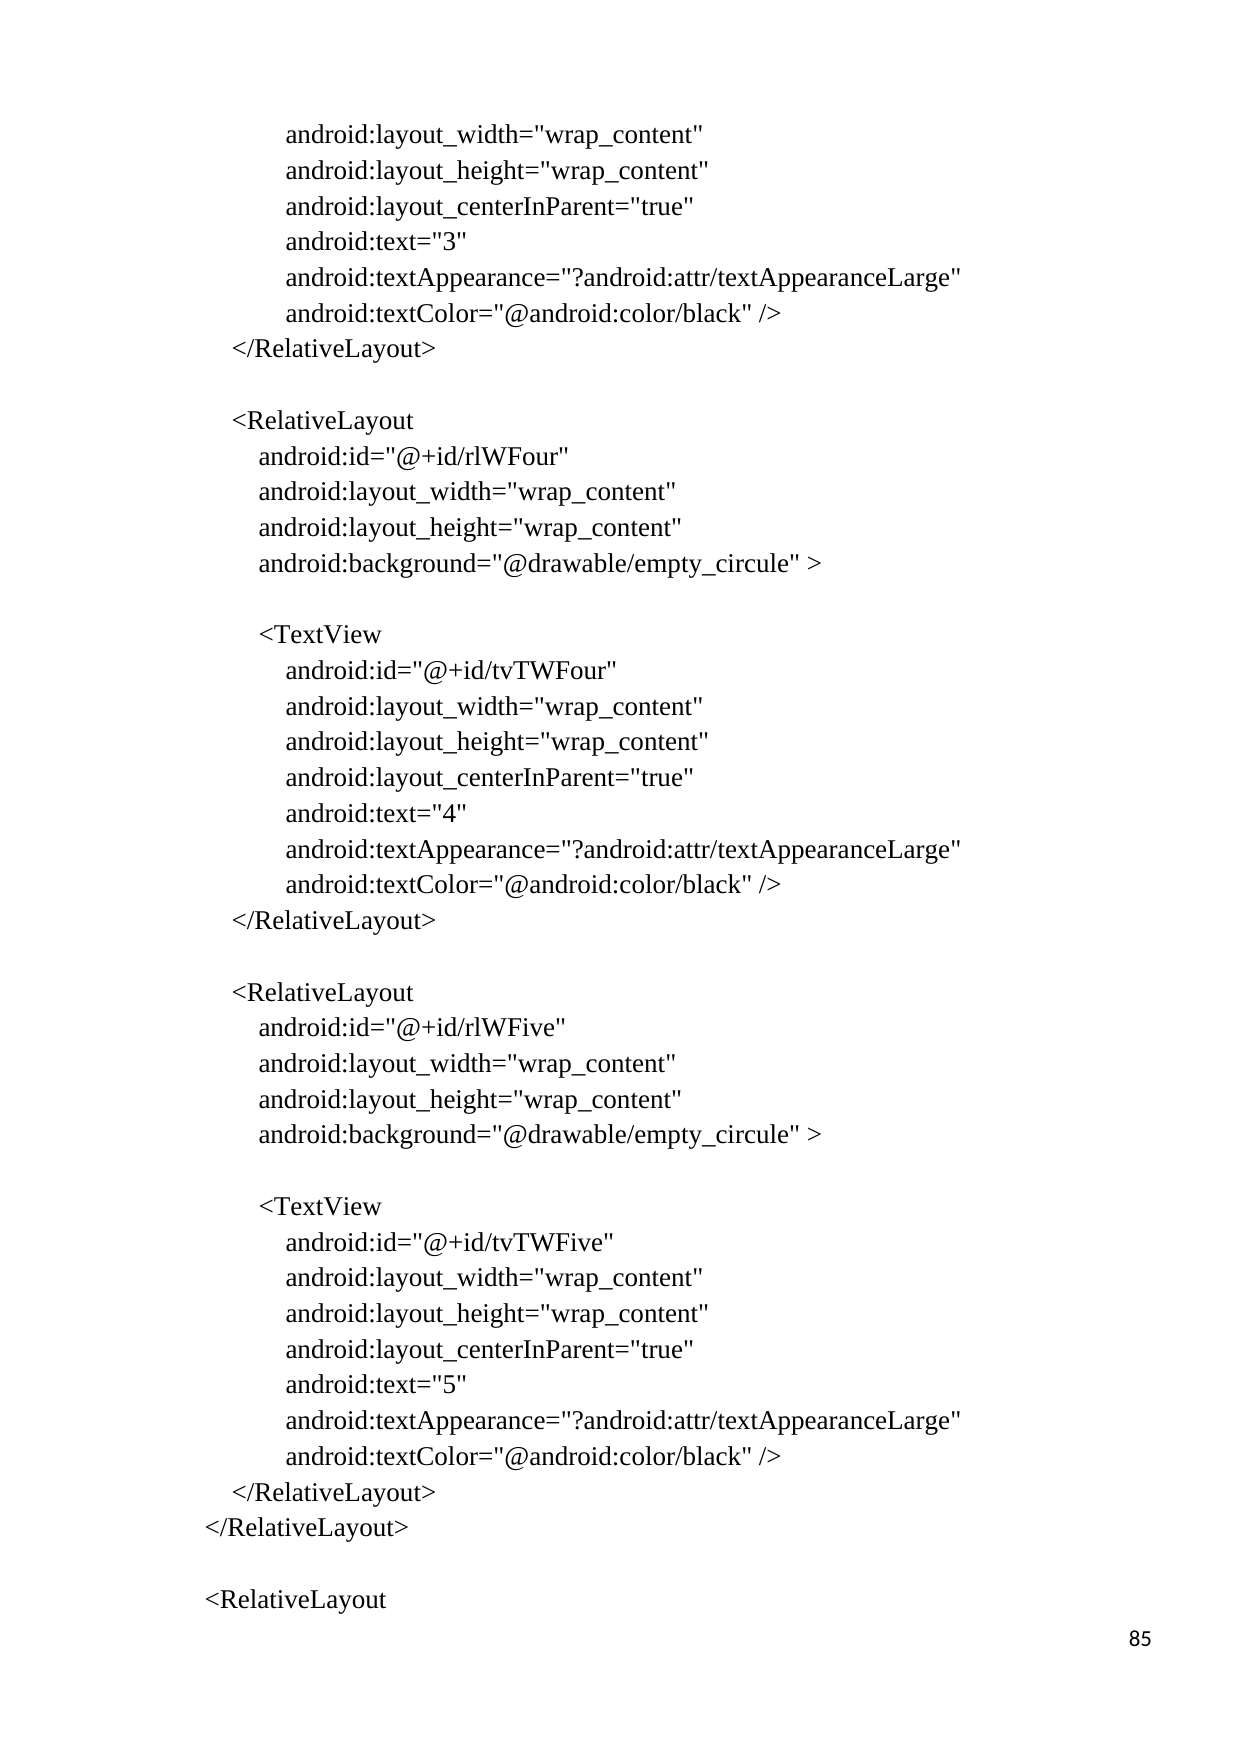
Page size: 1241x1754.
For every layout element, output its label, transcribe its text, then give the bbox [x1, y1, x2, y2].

text android:layout_height="wrap_content" [177, 726, 1152, 757]
text android:background="@drawable/empty_circule" > [177, 1118, 1152, 1150]
text android:layout_width="wrap_content" [177, 690, 1152, 721]
text android:id="@+id/rlWFour" [177, 440, 1152, 471]
text android:layout_height="wrap_content" [177, 511, 1152, 542]
text android:layout_height="wrap_content" [177, 1083, 1152, 1114]
text android:textAppearance="?android:attr/textAppearanceLarge" [177, 1404, 1152, 1436]
text android:textColor="@android:color/black" /> [177, 297, 1152, 328]
text <RelativeLayout [177, 404, 1152, 435]
text </RelativeLayout> [177, 904, 1152, 935]
text android:text="5" [177, 1369, 1152, 1400]
text android:layout_centerInParent="true" [177, 1333, 1152, 1364]
text android:layout_height="wrap_content" [177, 154, 1152, 185]
text android:background="@drawable/empty_circule" > [177, 547, 1152, 578]
text <TextView [177, 1190, 1152, 1221]
text android:id="@+id/rlWFive" [177, 1011, 1152, 1042]
text </RelativeLayout> [177, 1476, 1152, 1507]
text android:textAppearance="?android:attr/textAppearanceLarge" [177, 833, 1152, 864]
text <RelativeLayout [177, 976, 1152, 1007]
text android:layout_width="wrap_content" [177, 118, 1152, 149]
text android:layout_centerInParent="true" [177, 189, 1152, 221]
text <RelativeLayout [177, 1583, 1152, 1614]
text android:text="3" [177, 225, 1152, 256]
text android:id="@+id/tvTWFour" [177, 654, 1152, 685]
text android:layout_centerInParent="true" [177, 761, 1152, 792]
text android:id="@+id/tvTWFive" [177, 1226, 1152, 1257]
text android:textAppearance="?android:attr/textAppearanceLarge" [177, 261, 1152, 292]
text android:layout_width="wrap_content" [177, 1261, 1152, 1293]
text </RelativeLayout> [177, 332, 1152, 364]
text android:layout_width="wrap_content" [177, 475, 1152, 507]
text android:textColor="@android:color/black" /> [177, 1440, 1152, 1471]
text android:layout_height="wrap_content" [177, 1297, 1152, 1328]
text </RelativeLayout> [177, 1512, 1152, 1543]
text android:textColor="@android:color/black" /> [177, 868, 1152, 899]
text <TextView [177, 618, 1152, 649]
text android:text="4" [177, 797, 1152, 828]
text android:layout_width="wrap_content" [177, 1047, 1152, 1078]
